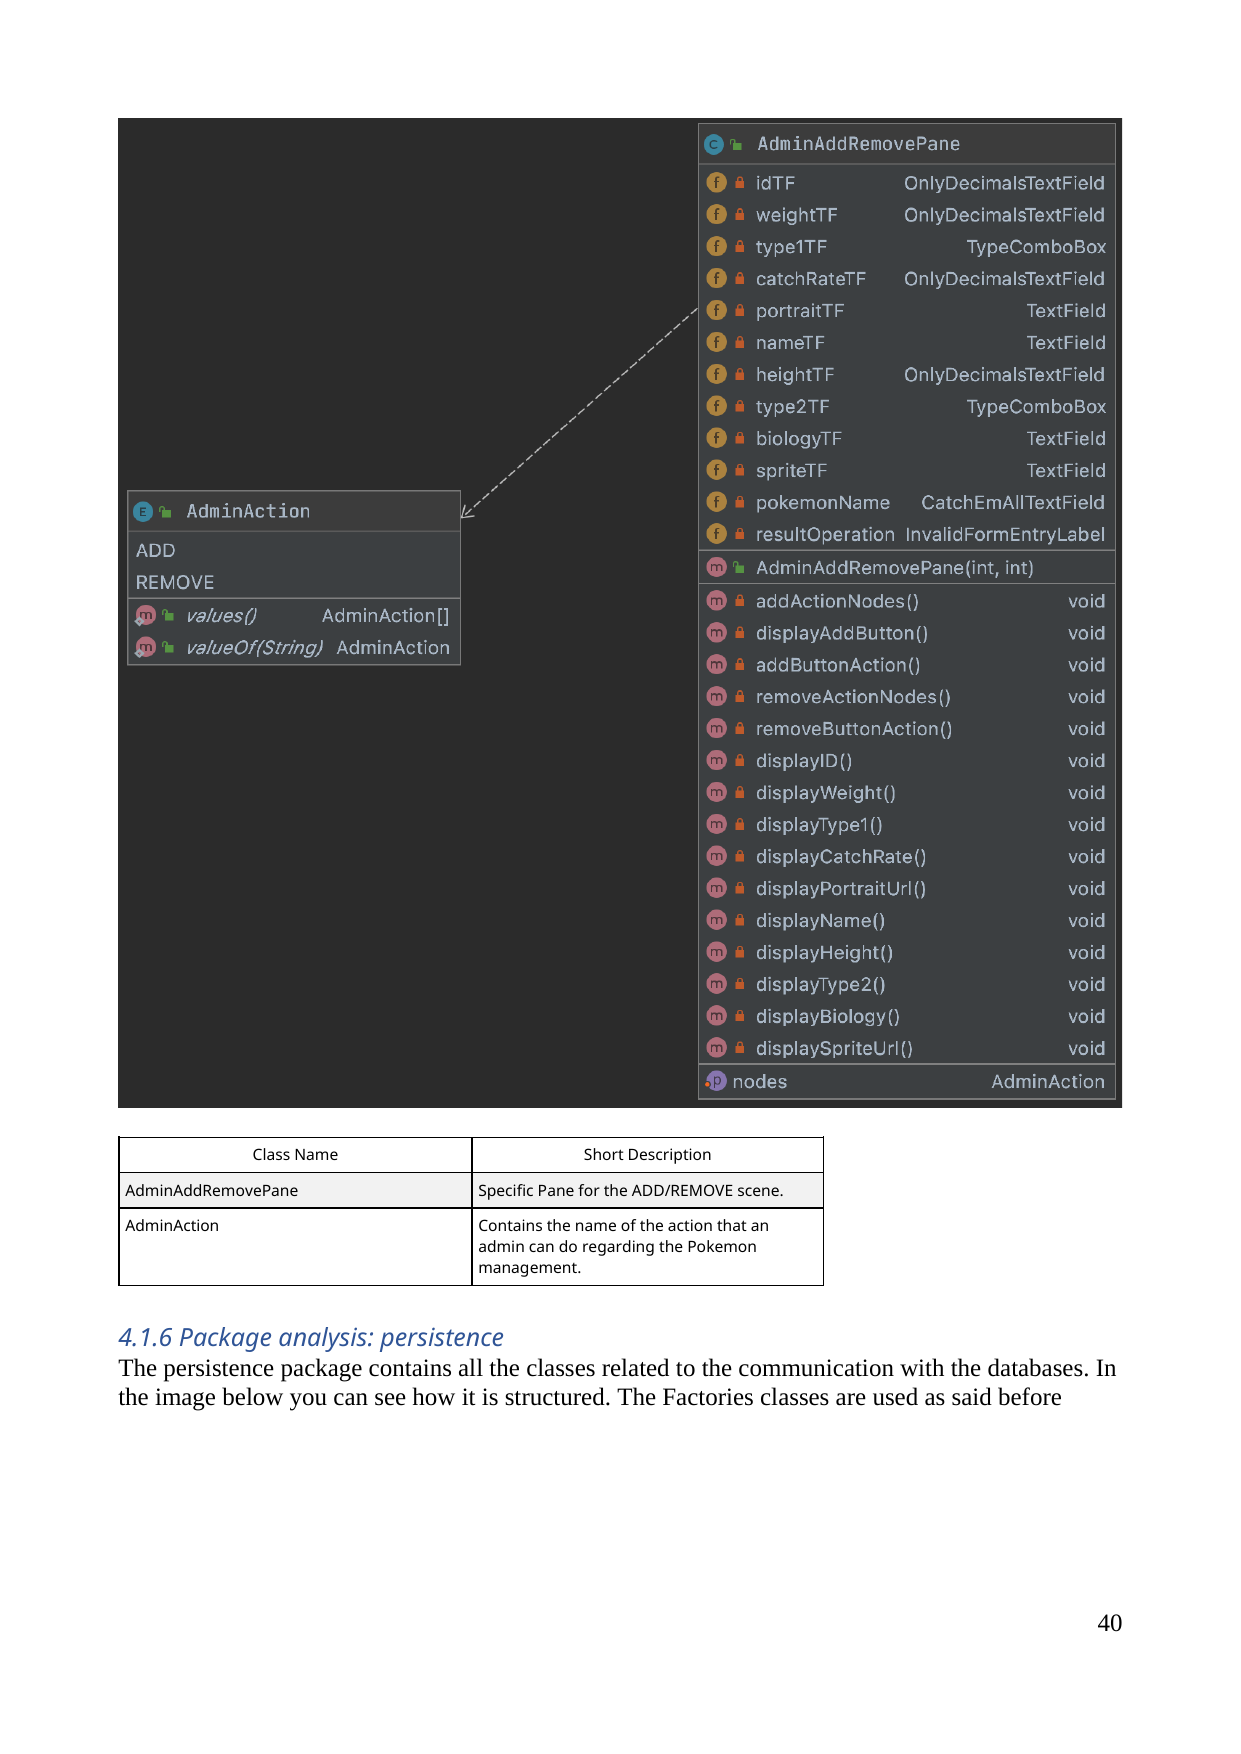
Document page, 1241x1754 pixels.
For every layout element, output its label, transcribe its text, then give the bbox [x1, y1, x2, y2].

table_cell Specific Pane for the ADD/REMOVE scene. [473, 1173, 823, 1207]
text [118, 1353, 1122, 1411]
subtitle 4.1.6 Package analysis: persistence [118, 1319, 1122, 1353]
table_header Class Name [120, 1138, 471, 1172]
table_cell AdminAction [120, 1209, 471, 1285]
picture [118, 118, 1123, 1108]
table_header Short Description [473, 1138, 823, 1172]
table_cell AdminAddRemovePane [120, 1173, 471, 1207]
table_cell Contains the name of the action that an admin can do regarding the Pokemon management. [473, 1209, 823, 1285]
